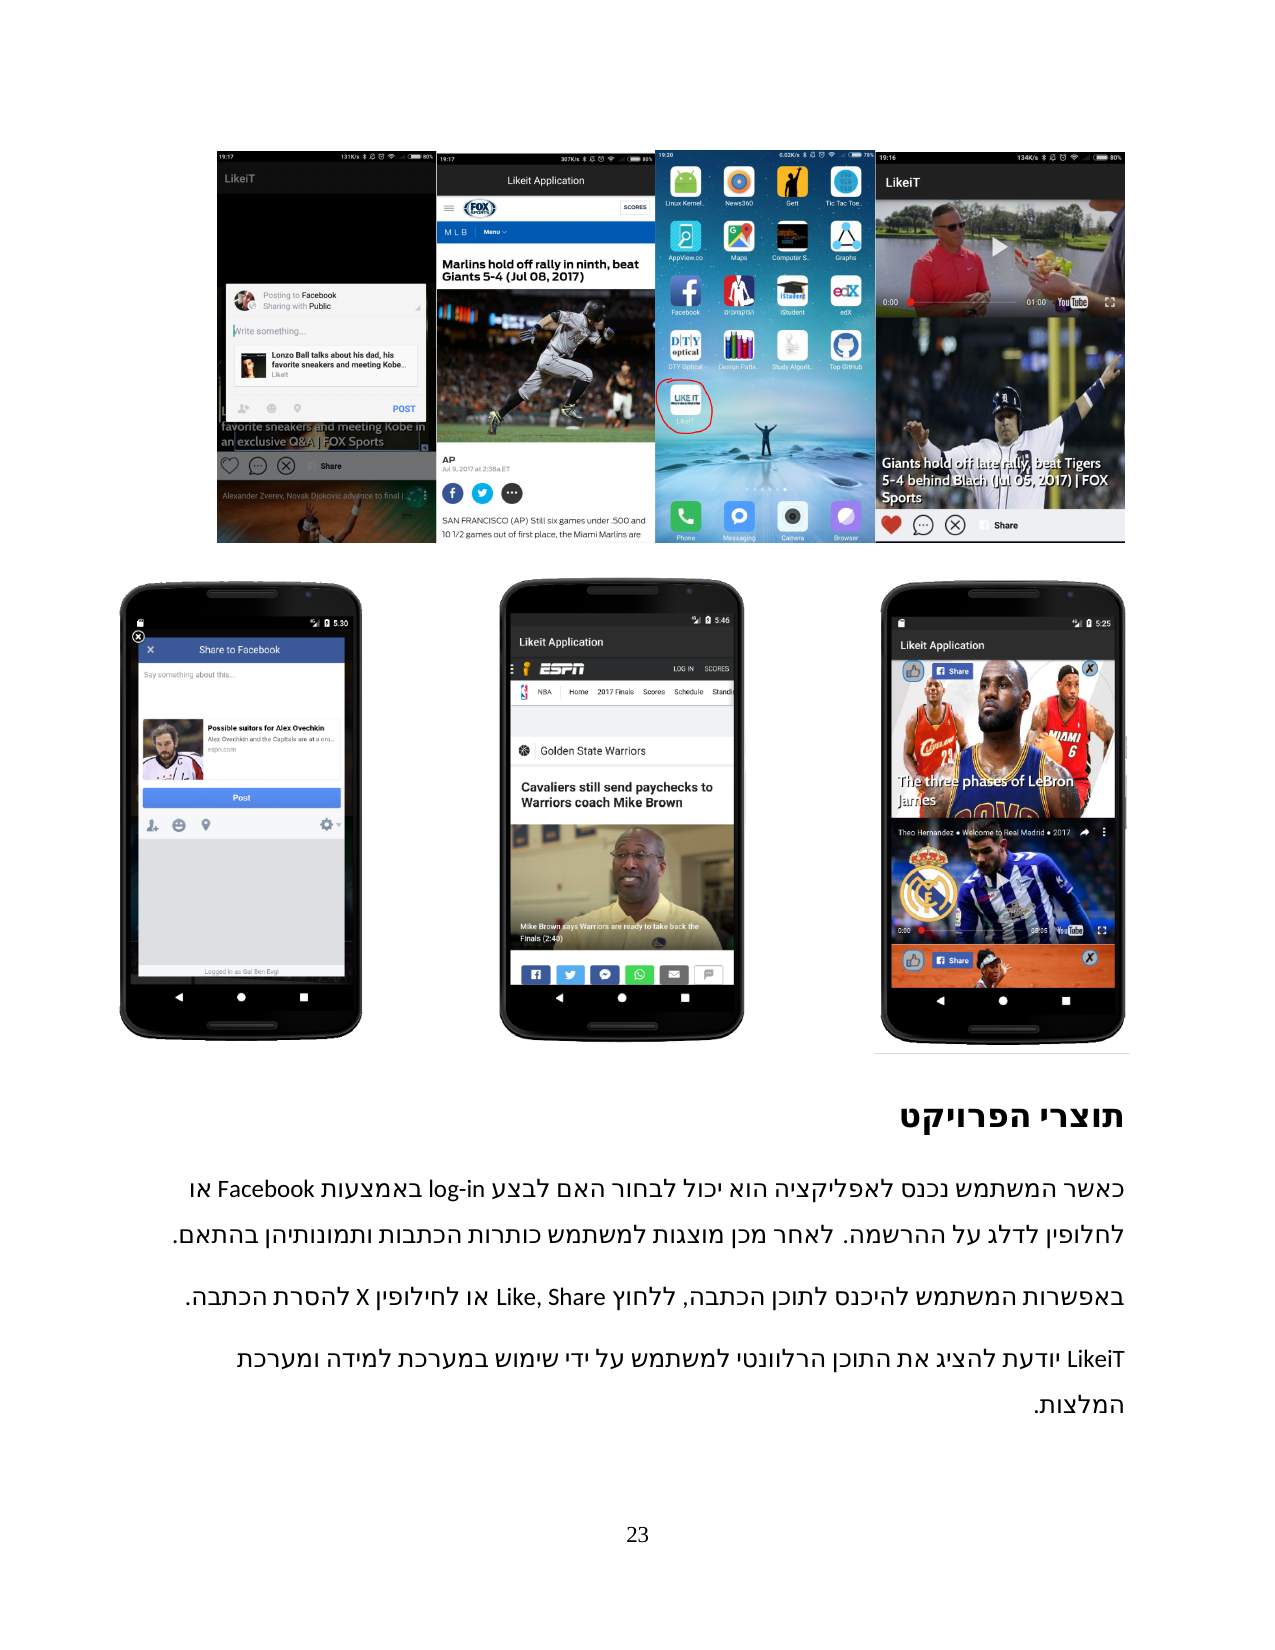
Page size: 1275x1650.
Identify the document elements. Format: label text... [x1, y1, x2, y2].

picture [217, 150, 1125, 543]
picture [104, 579, 370, 1042]
picture [873, 580, 1129, 1052]
text באפשרות המשתמש להיכנס לתוכן הכתבה, ללחוץ Like, Share או לחילופין X להסרת הכתבה. [150, 1281, 1125, 1312]
text כאשר המשתמש נכנס לאפליקציה הוא יכול לבחור האם לבצע log-in באמצעות Facebook או לחלופין לדלג על ההרשמה. לאחר מכן מוצגות למשתמש כותרות הכתבות ותמונותיהן בהתאם. [150, 1173, 1125, 1249]
text תוצרי הפרויקט [150, 1095, 1125, 1136]
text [150, 1343, 1125, 1420]
picture [474, 576, 753, 1046]
